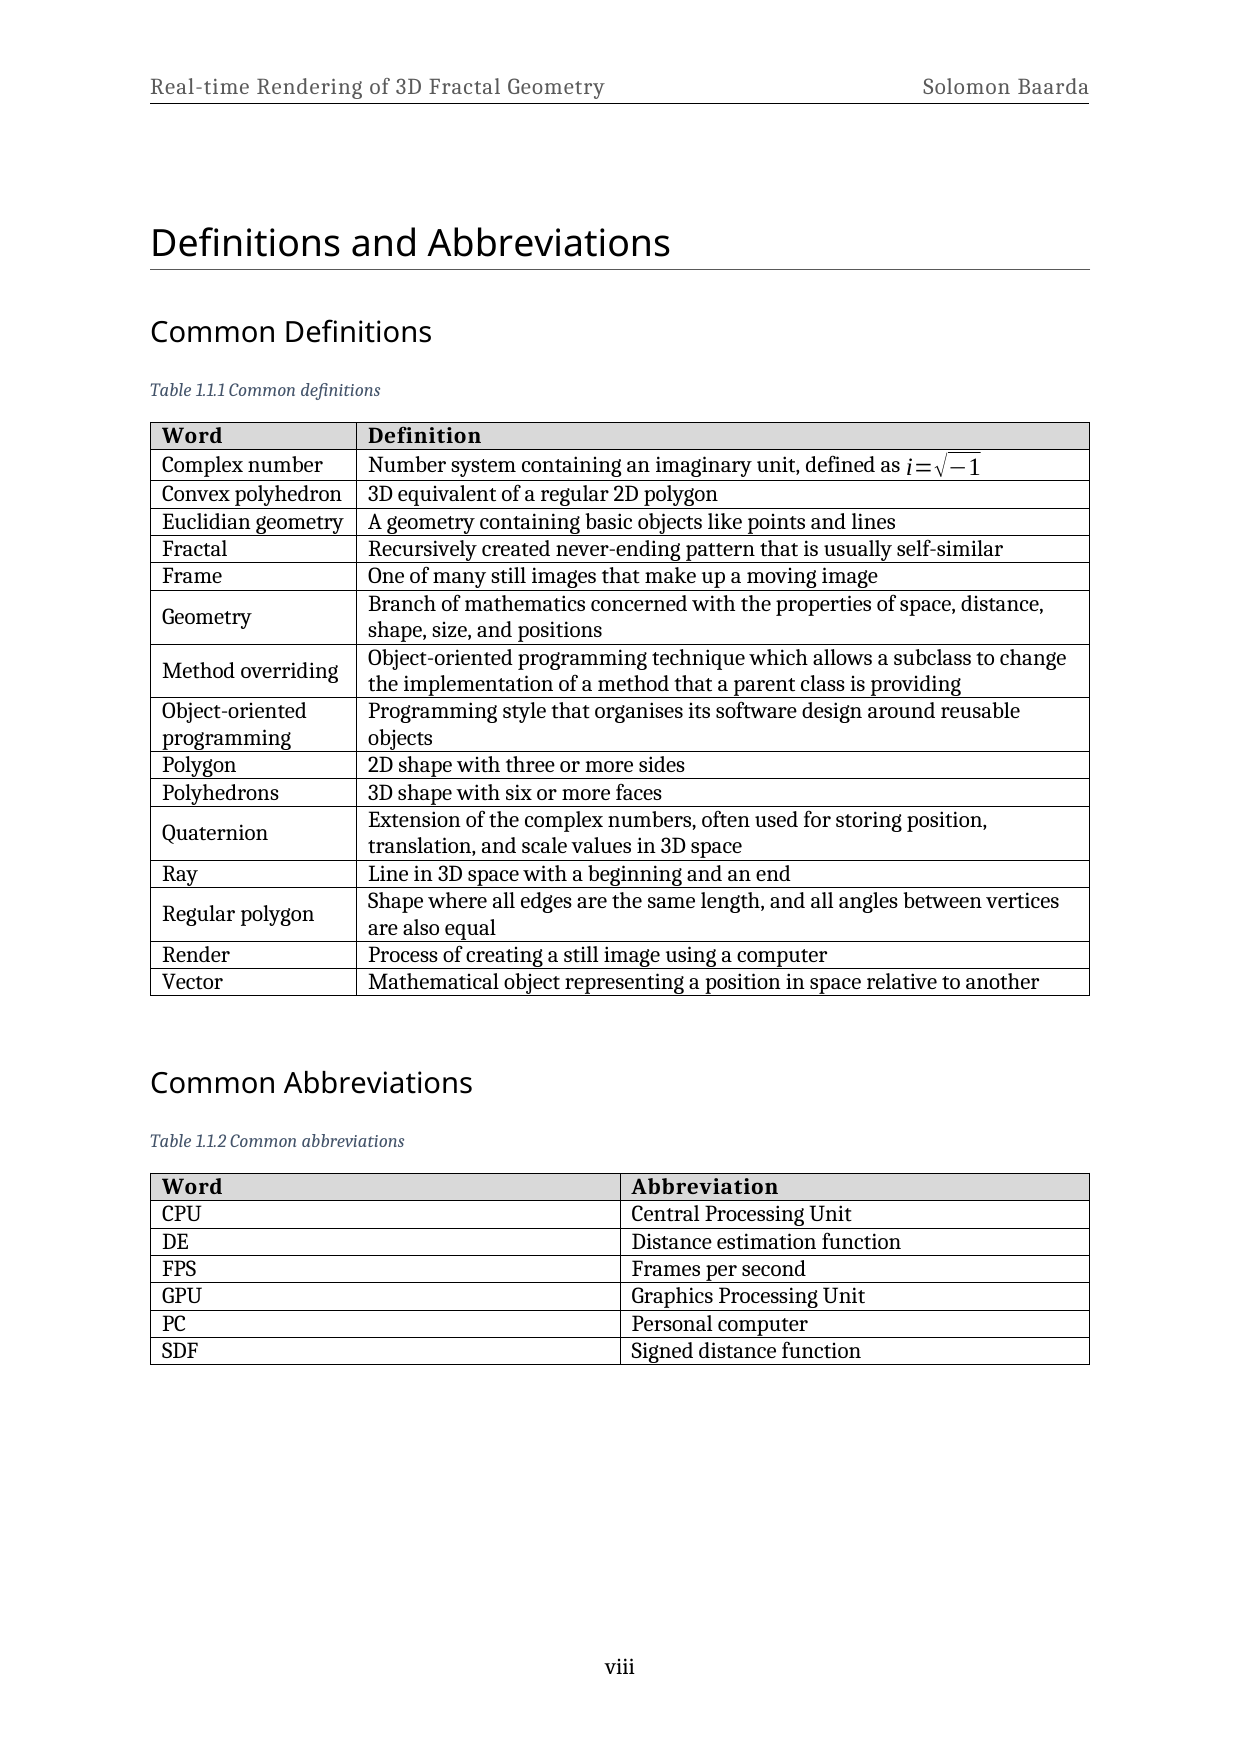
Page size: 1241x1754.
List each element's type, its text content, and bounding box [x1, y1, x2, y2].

table_header Definition [357, 423, 1089, 449]
table_cell Regular polygon [151, 888, 356, 941]
text Table 1.1.1 Common definitions [150, 379, 1090, 401]
table_cell Graphics Processing Unit [621, 1283, 1089, 1309]
table_cell Frame [151, 563, 356, 590]
table_cell A geometry containing basic objects like points and lines [357, 509, 1089, 535]
table_cell Programming style that organises its software design around reusable objects [357, 698, 1089, 751]
table_cell Frames per second [621, 1256, 1089, 1282]
table_cell FPS [151, 1256, 620, 1282]
table_header Word [151, 423, 356, 449]
table_cell Recursively created never-ending pattern that is usually self-similar [357, 536, 1089, 562]
table_cell Mathematical object representing a position in space relative to another [357, 969, 1089, 995]
table_cell Signed distance function [621, 1338, 1089, 1364]
table_header Abbreviation [621, 1174, 1089, 1200]
table_cell 2D shape with three or more sides [357, 752, 1089, 778]
table_cell Ray [151, 861, 356, 887]
table_cell PC [151, 1311, 620, 1337]
subtitle Common Abbreviations [150, 1062, 1090, 1102]
table_cell Convex polyhedron [151, 481, 356, 507]
table_cell Geometry [151, 591, 356, 643]
table_cell Distance estimation function [621, 1229, 1089, 1255]
table_cell 3D equivalent of a regular 2D polygon [357, 481, 1089, 507]
table_cell Fractal [151, 536, 356, 562]
subtitle Common Definitions [150, 312, 1090, 351]
table_cell Extension of the complex numbers, often used for storing position, translation, and scale values in 3D space [357, 807, 1089, 859]
table_cell DE [151, 1229, 620, 1255]
table_cell Process of creating a still image using a computer [357, 942, 1089, 968]
table_cell Shape where all edges are the same length, and all angles between vertices are also equal [357, 888, 1089, 941]
table_cell CPU [151, 1201, 620, 1227]
table_cell Euclidian geometry [151, 509, 356, 535]
table_cell Quaternion [151, 807, 356, 859]
table_cell Object-oriented programming [151, 698, 356, 751]
table_cell One of many still images that make up a moving image [357, 563, 1089, 590]
table_cell Object-oriented programming technique which allows a subclass to change the implementation of a method that a parent class is providing [357, 645, 1089, 697]
text Table 1.1.2 Common abbreviations [150, 1130, 1090, 1152]
table_cell Personal computer [621, 1311, 1089, 1337]
table_cell GPU [151, 1283, 620, 1309]
table_cell Line in 3D space with a beginning and an end [357, 861, 1089, 887]
table_cell Polyhedrons [151, 779, 356, 806]
table_cell Branch of mathematics concerned with the properties of space, distance, shape, size, and positions [357, 591, 1089, 643]
table_cell Method overriding [151, 645, 356, 697]
table_cell Number system containing an imaginary unit, defined as [357, 450, 1089, 480]
subtitle Definitions and Abbreviations [150, 216, 1090, 269]
table_cell Render [151, 942, 356, 968]
table_cell Polygon [151, 752, 356, 778]
table_cell Central Processing Unit [621, 1201, 1089, 1227]
table_cell Vector [151, 969, 356, 995]
table_header Word [151, 1174, 620, 1200]
table_cell SDF [151, 1338, 620, 1364]
table_cell 3D shape with six or more faces [357, 779, 1089, 806]
table_cell Complex number [151, 450, 356, 480]
